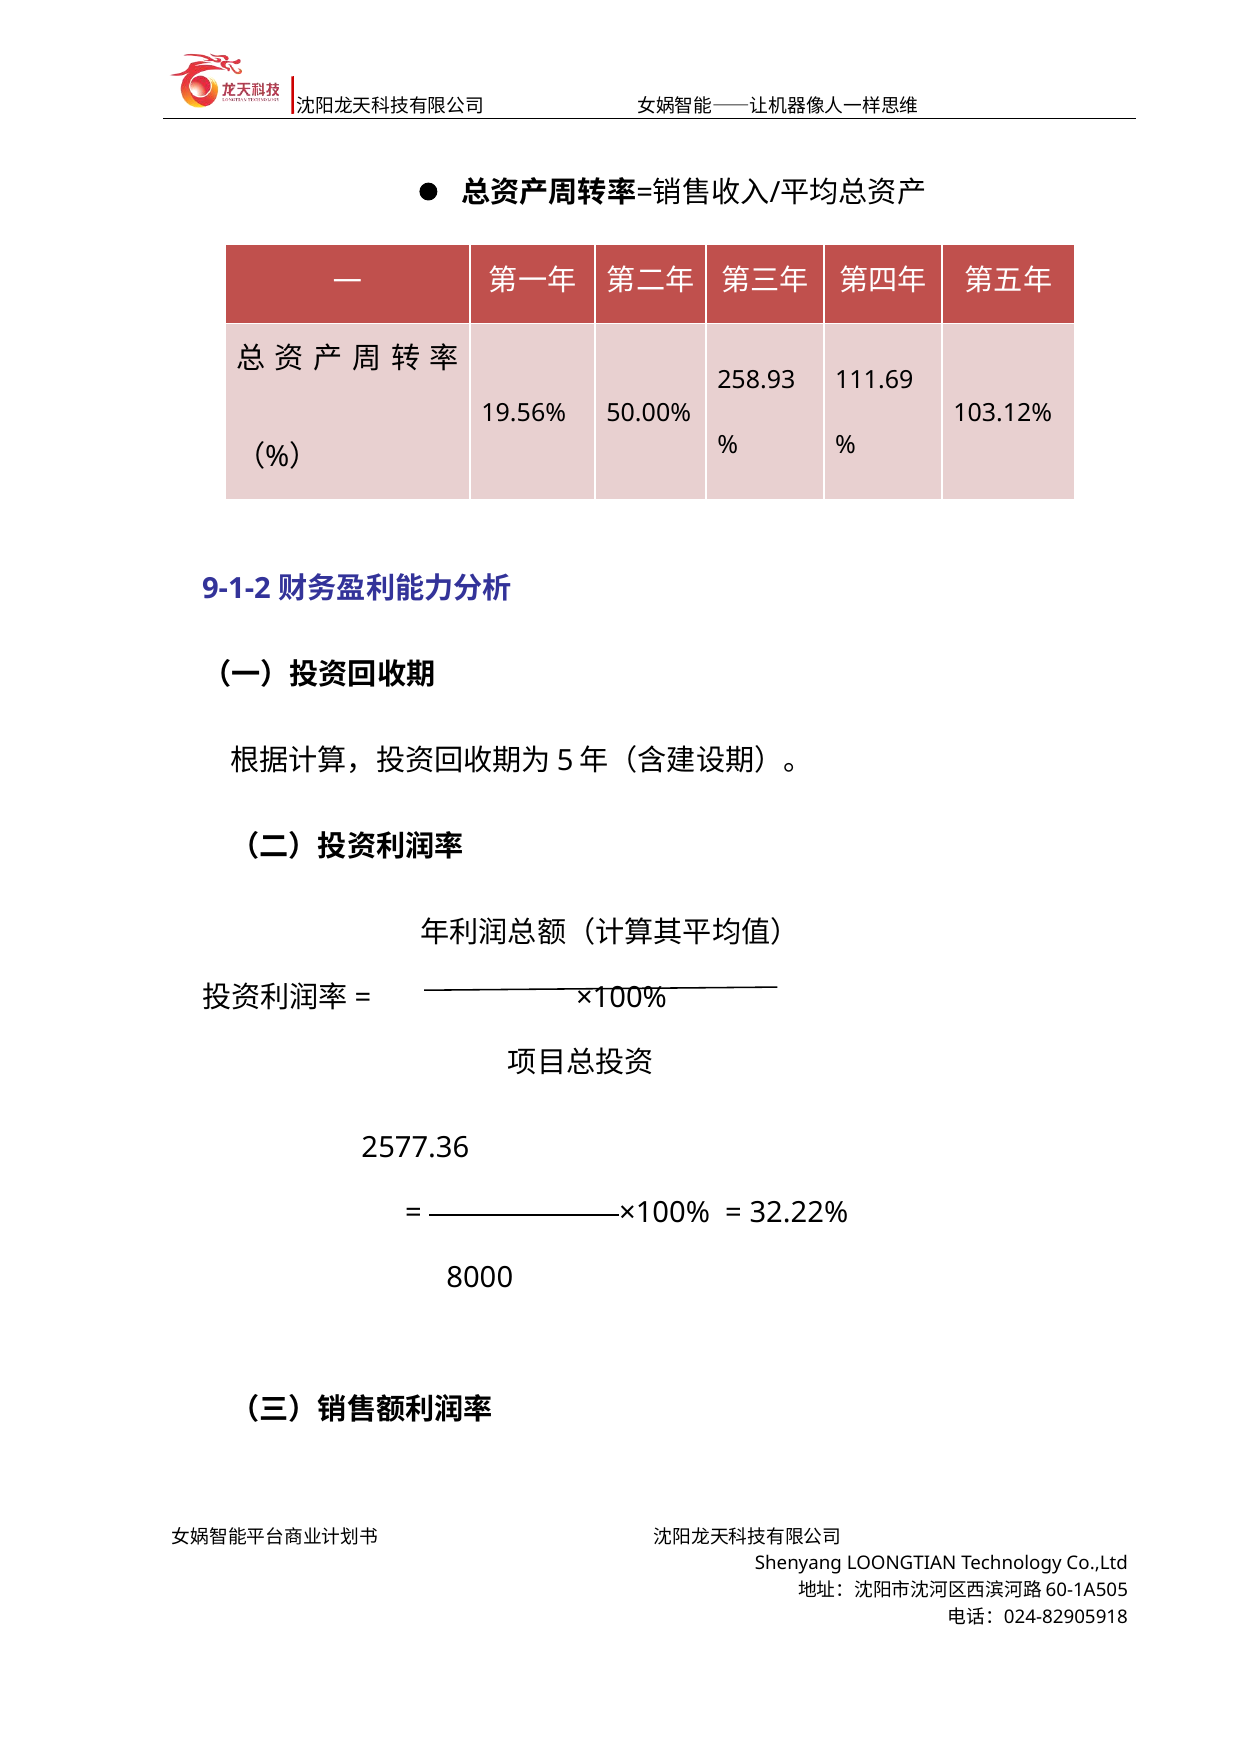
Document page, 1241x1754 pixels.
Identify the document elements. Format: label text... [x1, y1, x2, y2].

text 8000 [172, 1244, 1128, 1309]
table_cell 19.56% [471, 324, 594, 499]
table_header — [226, 245, 469, 323]
table_cell 50.00% [596, 324, 705, 499]
text 根据计算，投资回收期为5年（含建设期）。 [172, 725, 1128, 790]
table_cell 258.93% [707, 324, 823, 499]
text = ×100% = 32.22% [172, 1179, 1128, 1244]
text 年利润总额（计算其平均值） [172, 898, 1128, 963]
text 2577.36 [172, 1114, 1128, 1179]
table_cell 111.69% [825, 324, 941, 499]
table_header 第二年 [596, 245, 705, 323]
text （三）销售额利润率 [172, 1374, 1128, 1439]
text （一）投资回收期 [172, 639, 1128, 704]
text 9-1-2 财务盈利能力分析 [172, 553, 1128, 618]
table_header 第三年 [707, 245, 823, 323]
table_header 第四年 [825, 245, 941, 323]
text 投资利润率 = ×100% [172, 963, 1128, 1028]
list 总资产周转率=销售收入/平均总资产 [215, 157, 1128, 222]
text （二）投资利润率 [172, 812, 1128, 877]
table_header 第五年 [943, 245, 1074, 323]
table_header 第一年 [471, 245, 594, 323]
text 项目总投资 [172, 1028, 1128, 1093]
table_cell 103.12% [943, 324, 1074, 499]
table_cell 总资产周转率（%） [226, 324, 469, 499]
